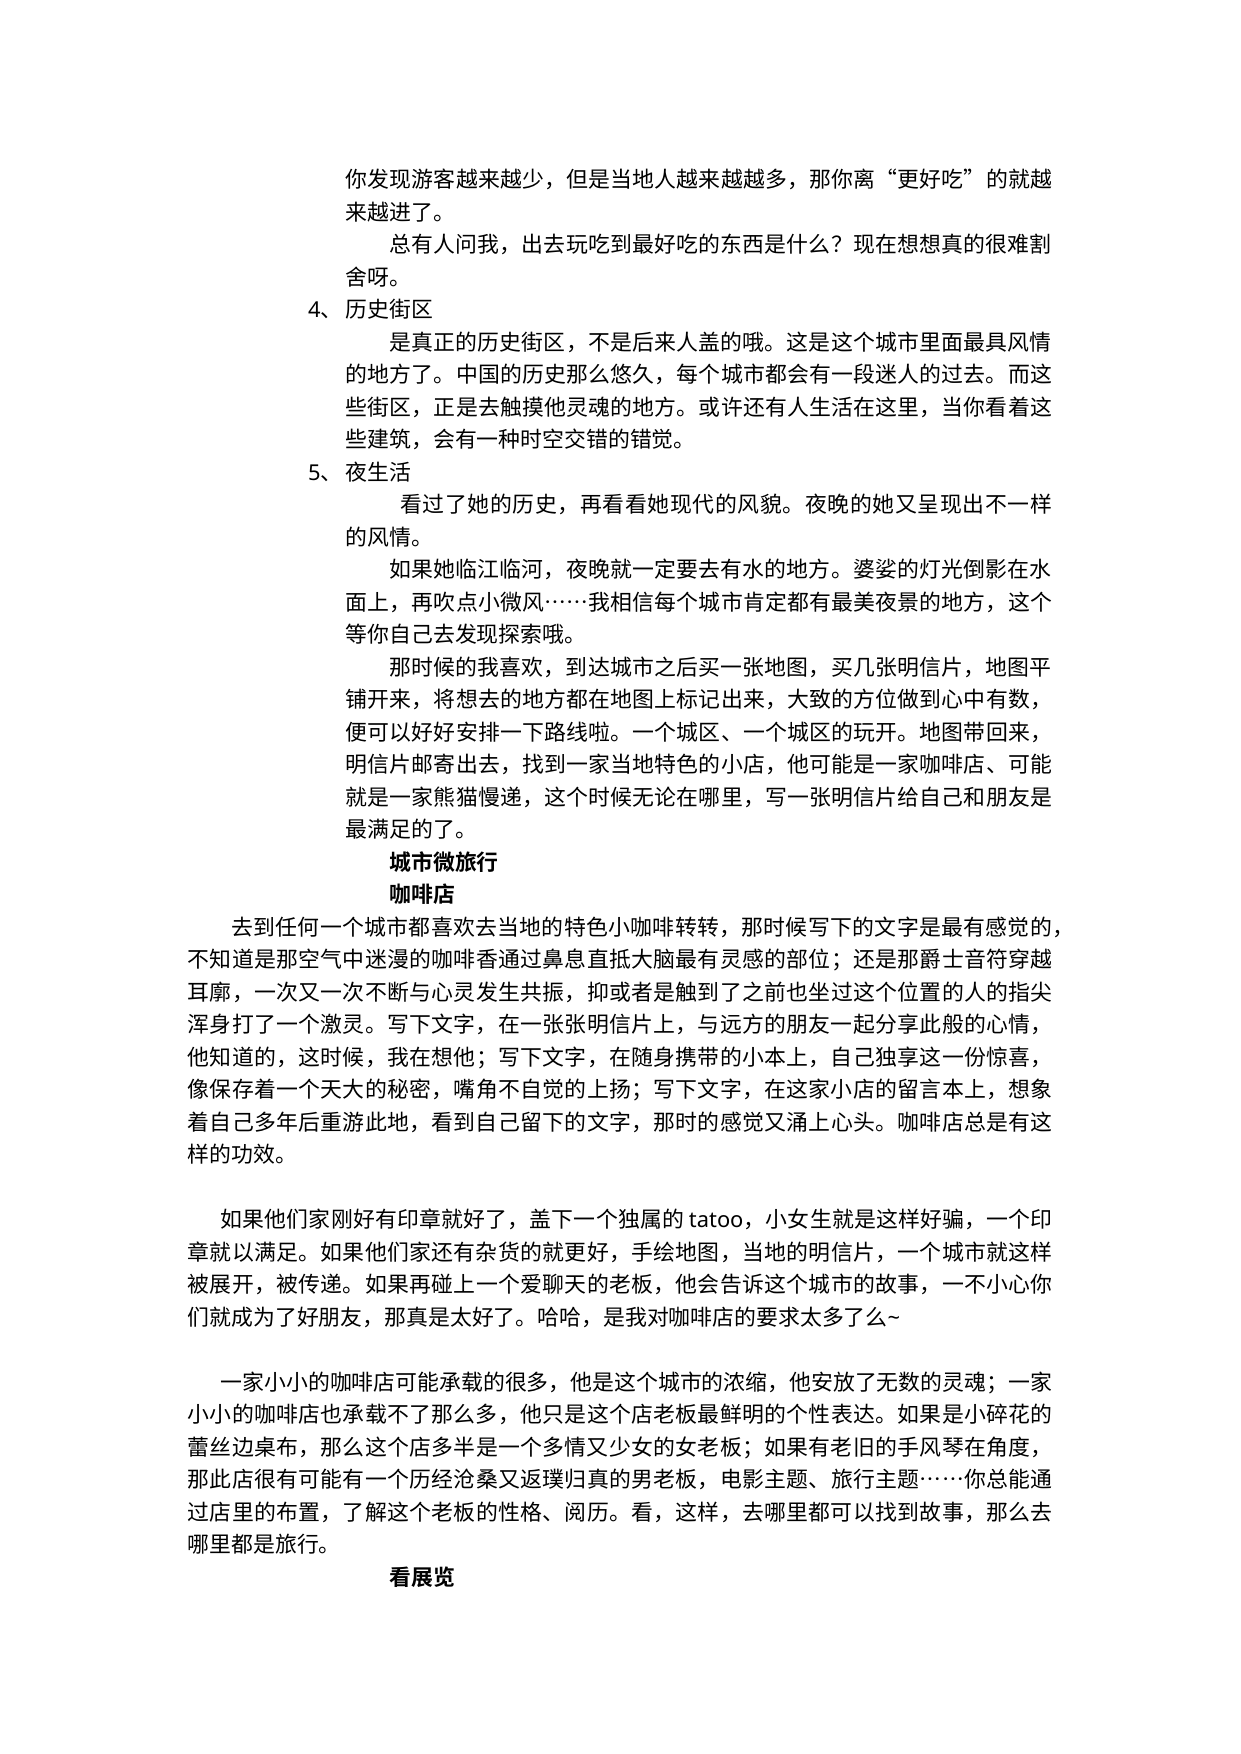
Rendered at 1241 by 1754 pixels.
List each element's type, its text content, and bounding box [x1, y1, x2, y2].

list 历史街区 [308, 292, 1053, 324]
list 城市微旅行 [345, 844, 1053, 877]
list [345, 162, 1053, 227]
text 一家小小的咖啡店可能承载的很多，他是这个城市的浓缩，他安放了无数的灵魂；一家小小的咖啡店也承载不了那么多，他只是这个店老板最鲜明的个性表达。如果是小碎花的蕾丝边桌布，那么这个店多半是一个多情又少女的女老板；如果有老旧的手风琴在角度，那此店很有可能有一个历经沧桑又返璞归真的男老板，电影主题、旅行主题……你总能通过店里的布置，了解这个老板的性格、阅历。看，这样，去哪里都可以找到故事，那么去哪里都是旅行。 [187, 1364, 1053, 1559]
list 咖啡店 [345, 877, 1053, 909]
text 去到任何一个城市都喜欢去当地的特色小咖啡转转，那时候写下的文字是最有感觉的，不知道是那空气中迷漫的咖啡香通过鼻息直抵大脑最有灵感的部位；还是那爵士音符穿越耳廓，一次又一次不断与心灵发生共振，抑或者是触到了之前也坐过这个位置的人的指尖，浑身打了一个激灵。写下文字，在一张张明信片上，与远方的朋友一起分享此般的心情，他知道的，这时候，我在想他；写下文字，在随身携带的小本上，自己独享这一份惊喜，像保存着一个天大的秘密，嘴角不自觉的上扬；写下文字，在这家小店的留言本上，想象着自己多年后重游此地，看到自己留下的文字，那时的感觉又涌上心头。咖啡店总是有这样的功效。 [187, 909, 1053, 1169]
list 夜生活 [308, 454, 1053, 487]
list 那时候的我喜欢，到达城市之后买一张地图，买几张明信片，地图平铺开来，将想去的地方都在地图上标记出来，大致的方位做到心中有数，便可以好好安排一下路线啦。一个城区、一个城区的玩开。地图带回来，明信片邮寄出去，找到一家当地特色的小店，他可能是一家咖啡店、可能就是一家熊猫慢递，这个时候无论在哪里，写一张明信片给自己和朋友是最满足的了。 [345, 649, 1053, 844]
list 如果她临江临河，夜晚就一定要去有水的地方。婆娑的灯光倒影在水面上，再吹点小微风……我相信每个城市肯定都有最美夜景的地方，这个等你自己去发现探索哦。 [345, 552, 1053, 649]
list 看过了她的历史，再看看她现代的风貌。夜晚的她又呈现出不一样的风情。 [345, 487, 1053, 552]
list 看展览 [345, 1559, 1053, 1592]
text 如果他们家刚好有印章就好了，盖下一个独属的tatoo，小女生就是这样好骗，一个印章就以满足。如果他们家还有杂货的就更好，手绘地图，当地的明信片，一个城市就这样被展开，被传递。如果再碰上一个爱聊天的老板，他会告诉这个城市的故事，一不小心你们就成为了好朋友，那真是太好了。哈哈，是我对咖啡店的要求太多了么~ [187, 1202, 1053, 1332]
list 总有人问我，出去玩吃到最好吃的东西是什么？现在想想真的很难割舍呀。 [345, 227, 1053, 292]
list 是真正的历史街区，不是后来人盖的哦。这是这个城市里面最具风情的地方了。中国的历史那么悠久，每个城市都会有一段迷人的过去。而这些街区，正是去触摸他灵魂的地方。或许还有人生活在这里，当你看着这些建筑，会有一种时空交错的错觉。 [345, 324, 1053, 454]
